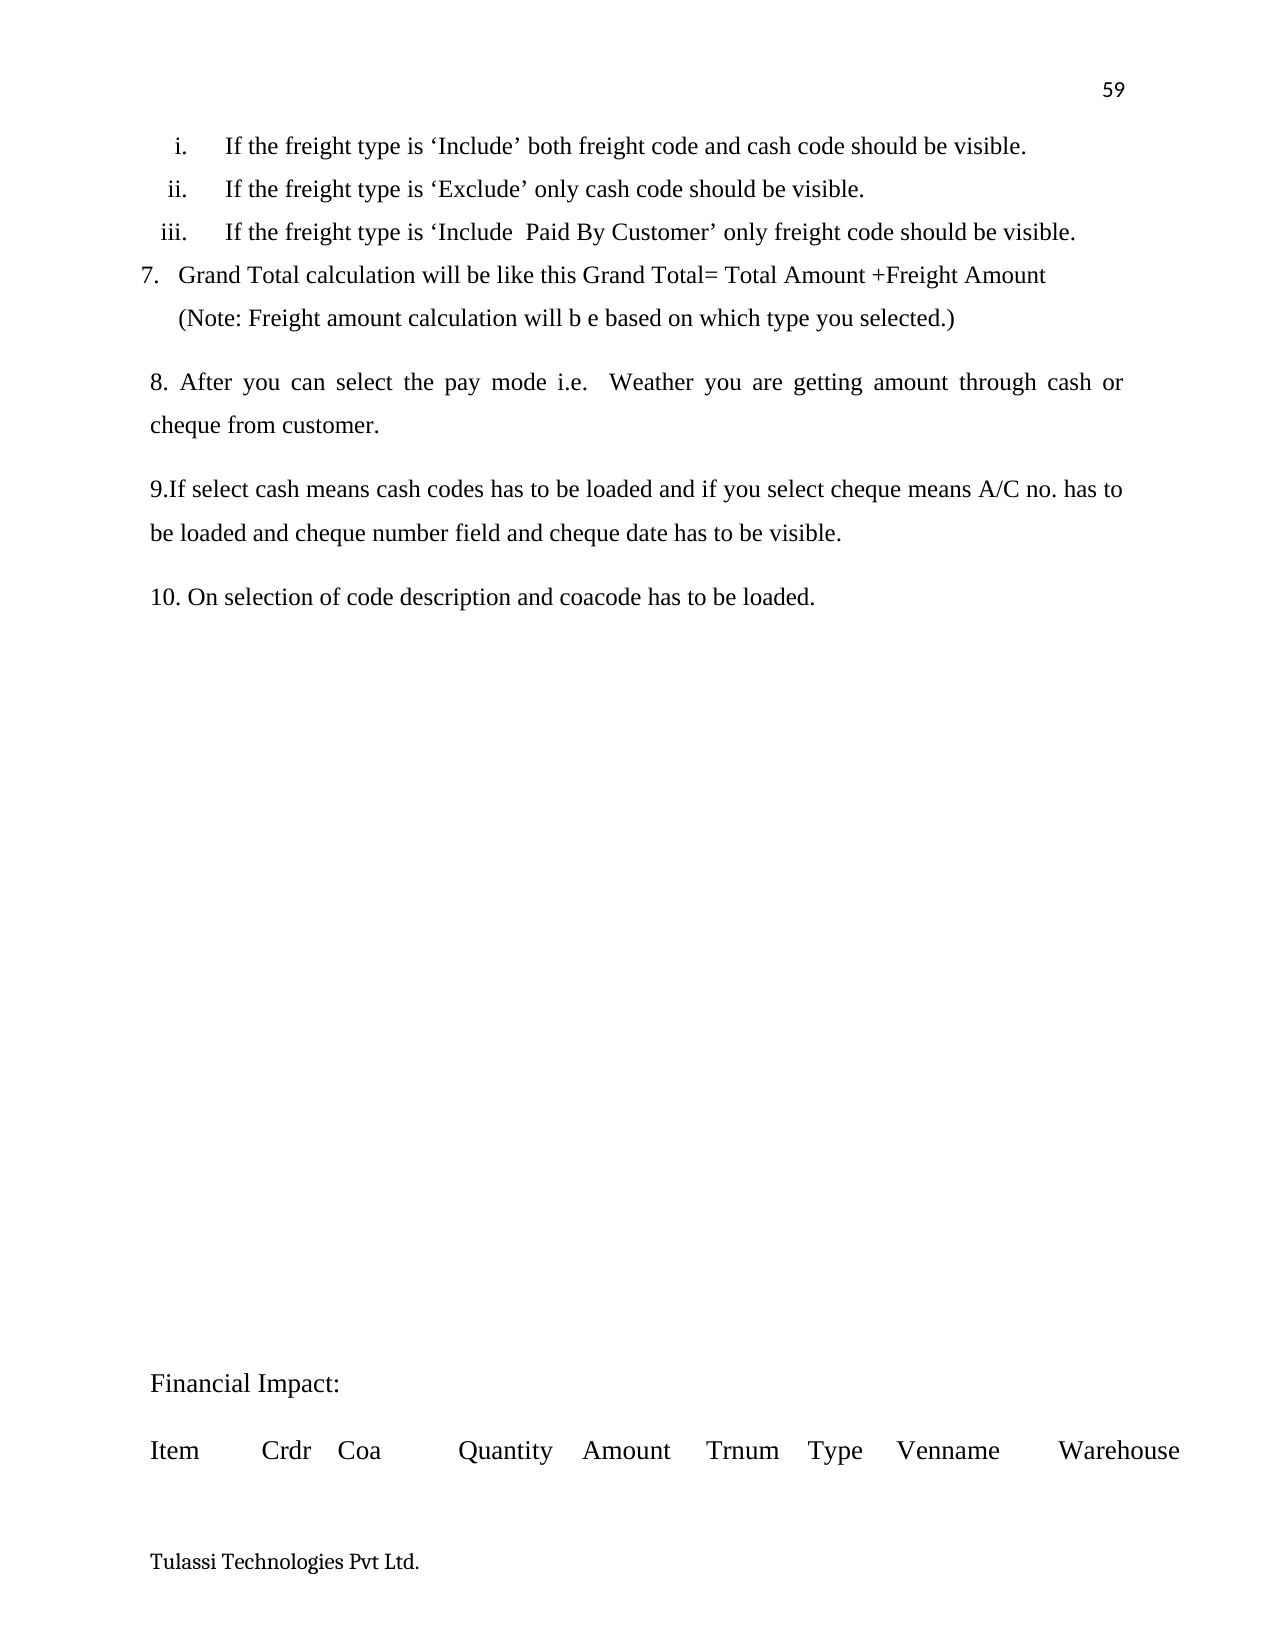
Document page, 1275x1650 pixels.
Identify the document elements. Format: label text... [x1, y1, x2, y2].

table_header Warehouse [1047, 1434, 1199, 1500]
table_header Crdr [250, 1434, 326, 1500]
table_header Type [796, 1434, 885, 1500]
list (Note: Freight amount calculation will b e based on which type you selected.) [178, 303, 1125, 332]
table_header Item code [139, 1434, 250, 1500]
table_header Quantity [447, 1434, 571, 1500]
table_header Coa code [326, 1434, 447, 1500]
table_header Venname [885, 1434, 1047, 1500]
table_header Amount [571, 1434, 694, 1500]
list Grand Total calculation will be like this Grand Total= Total Amount +Freight Amount [141, 260, 1125, 289]
text 9.If select cash means cash codes has to be loaded and if you select cheque means A/C no. has to be loaded and cheque number field and cheque date has to be visible. [150, 474, 1125, 546]
table_header Trnum [695, 1434, 796, 1500]
text 10. On selection of code description and coacode has to be loaded. [150, 582, 1125, 610]
list If the freight type is ‘Include’ both freight code and cash code should be visible. [187, 131, 1125, 160]
list If the freight type is ‘Exclude’ only cash code should be visible. [187, 174, 1125, 203]
text Financial Impact: [150, 1367, 1125, 1398]
text 8. After you can select the pay mode i.e. Weather you are getting amount through cash or cheque from customer. [150, 367, 1125, 439]
list If the freight type is ‘Include Paid By Customer’ only freight code should be visible. [187, 217, 1125, 246]
